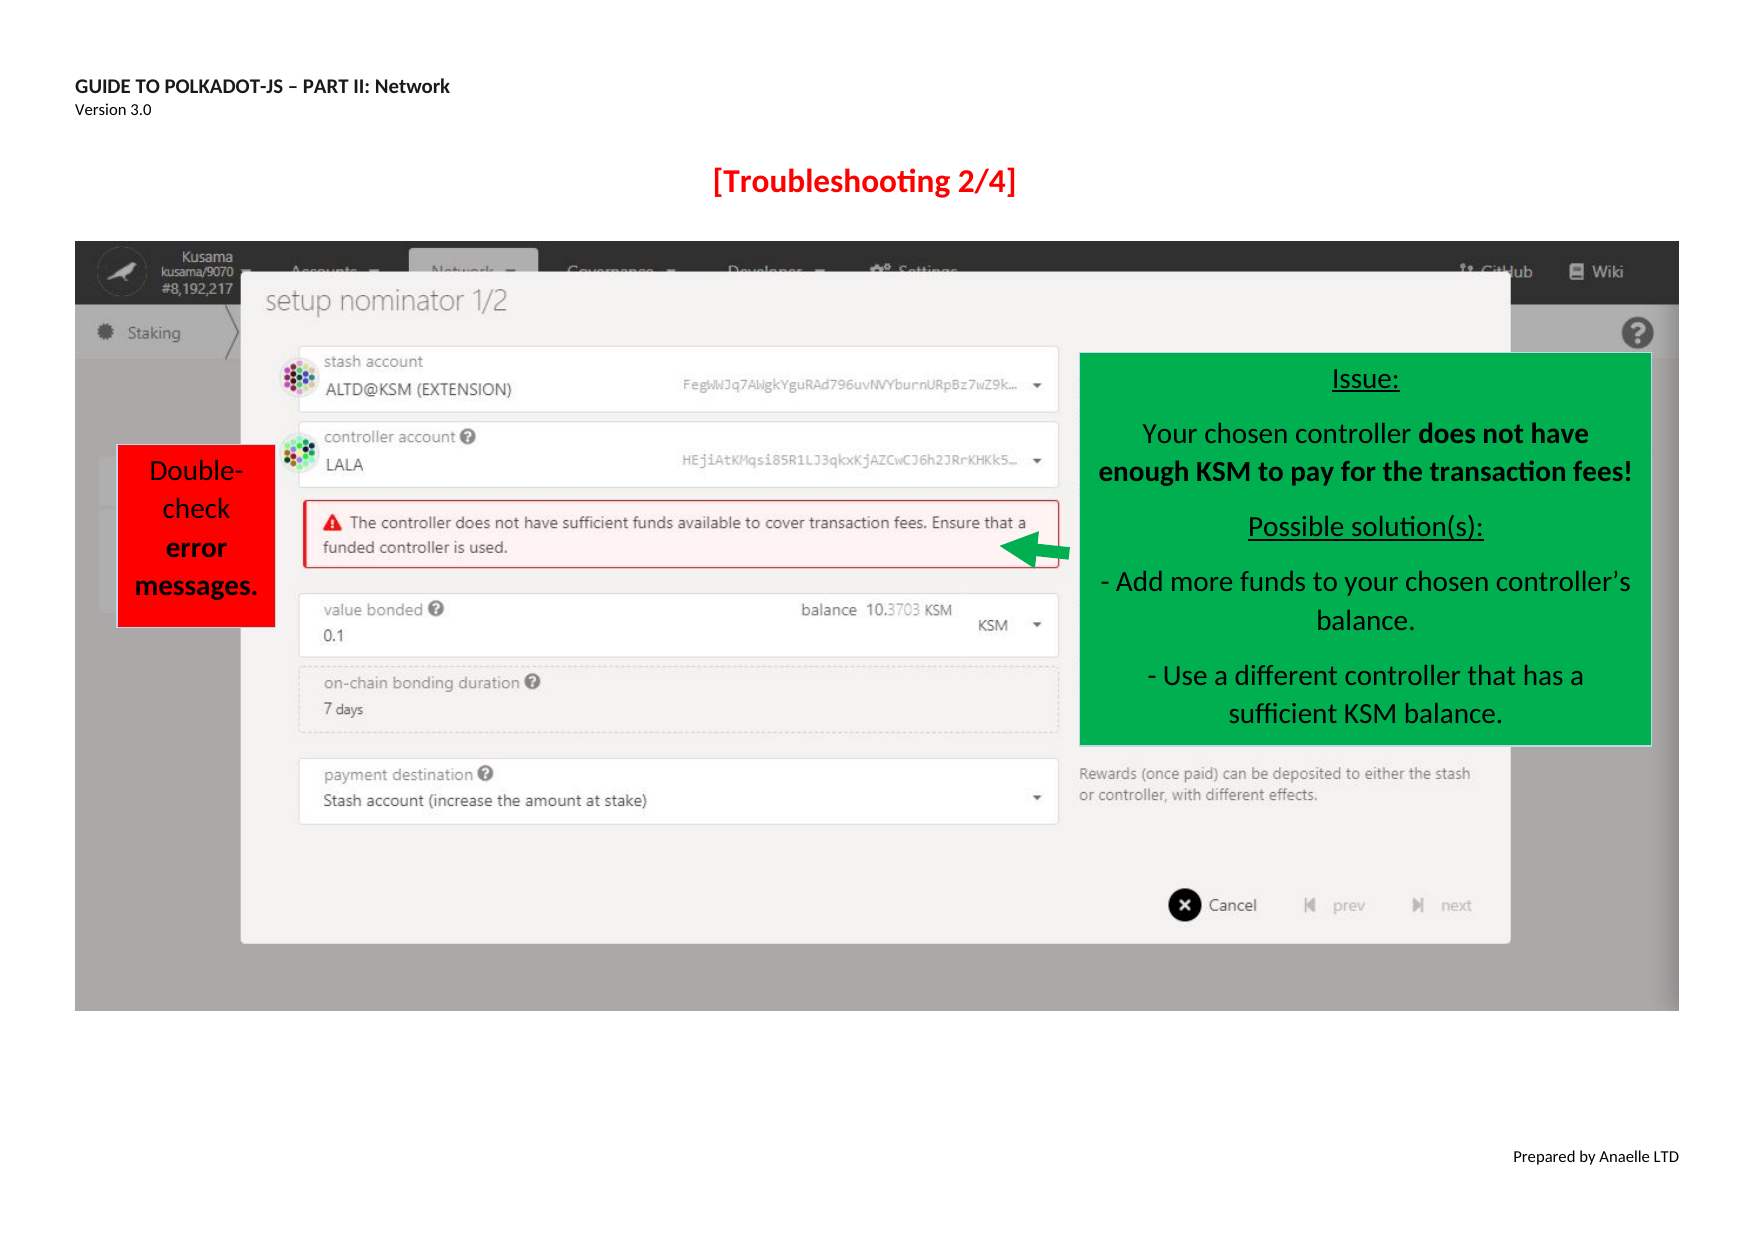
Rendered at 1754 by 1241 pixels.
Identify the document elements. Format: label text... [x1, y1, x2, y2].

picture [75, 241, 1679, 1011]
text [Troubleshooting 2/4] [75, 160, 1654, 201]
